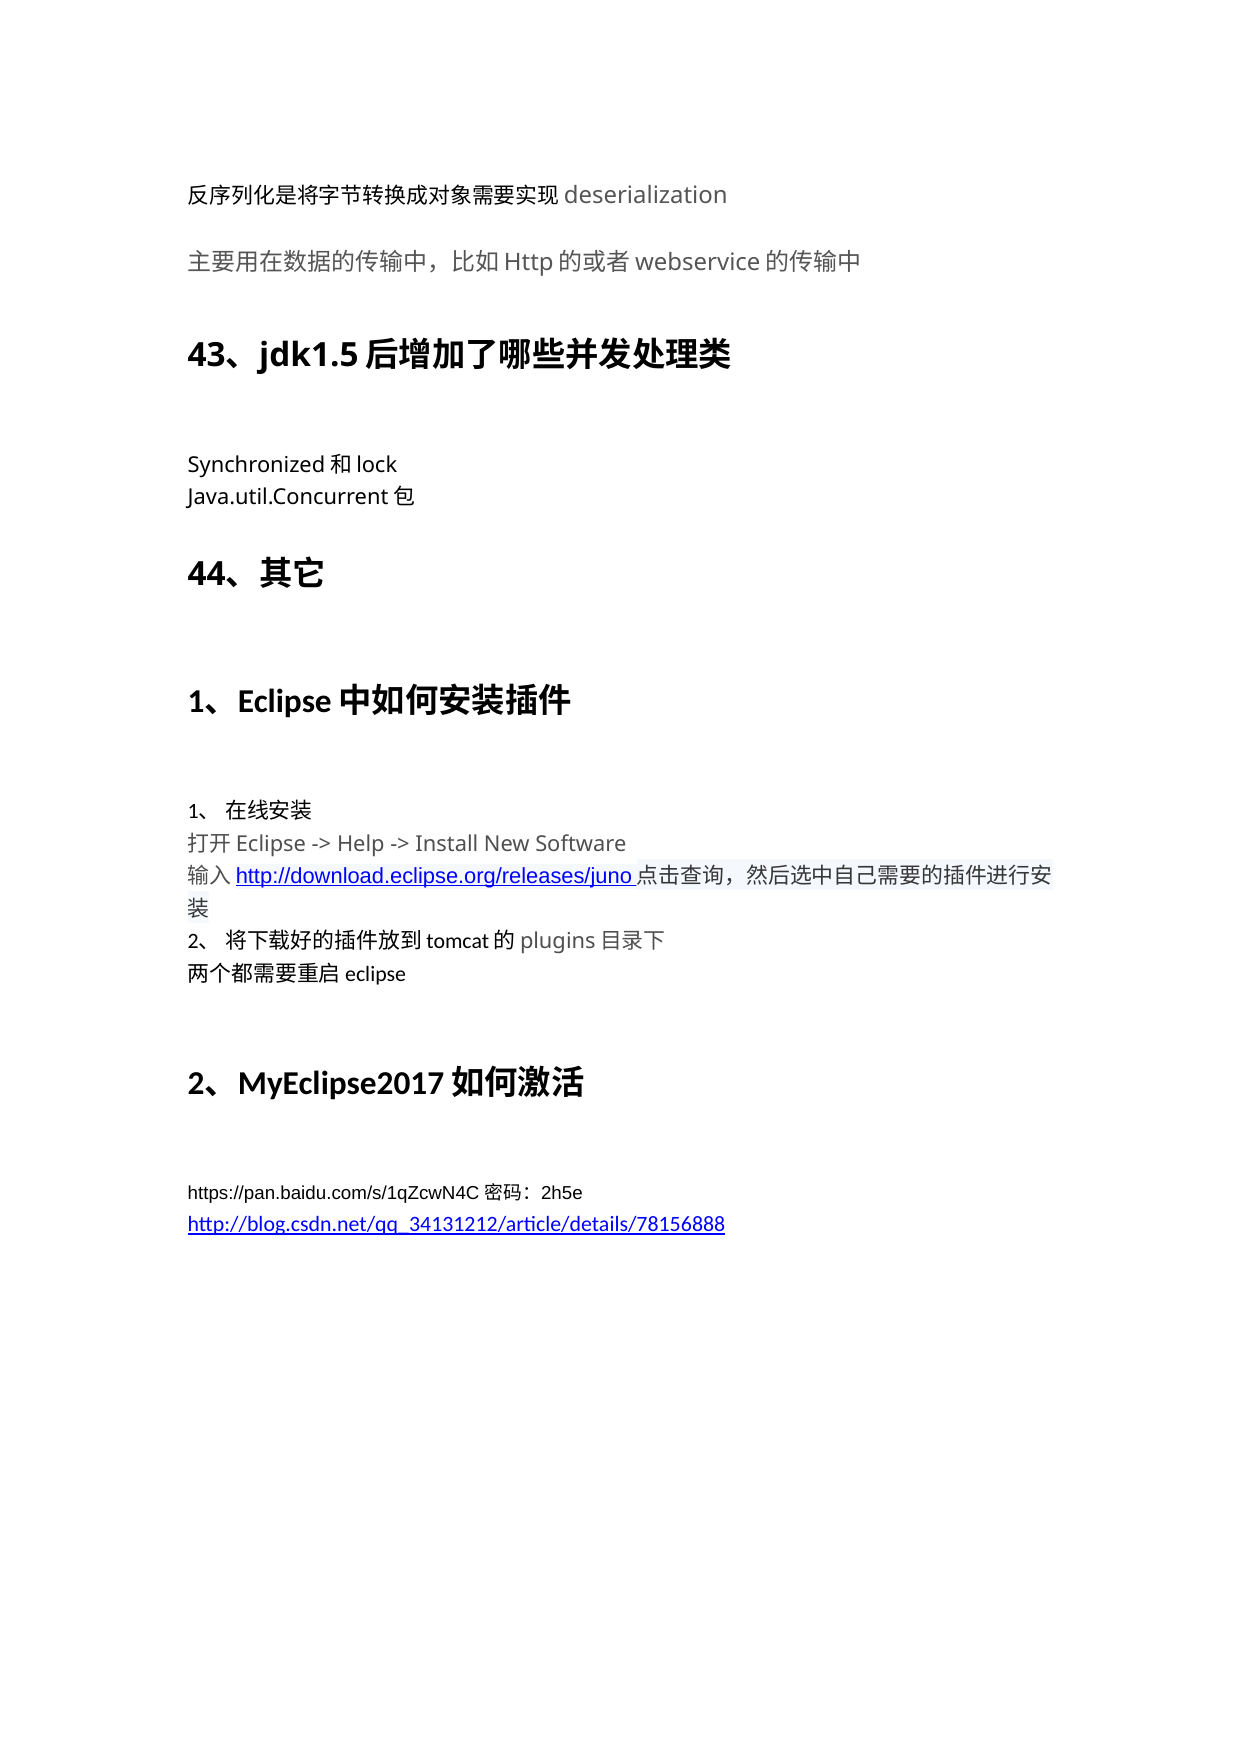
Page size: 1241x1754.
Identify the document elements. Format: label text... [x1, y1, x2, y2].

text 输入http://download.eclipse.org/releases/juno点击查询，然后选中自己需要的插件进行安装 [187, 858, 1053, 923]
subtitle 1、Eclipse中如何安装插件 [187, 666, 1053, 731]
list 在线安装 [187, 793, 1053, 826]
text 反序列化是将字节转换成对象需要实现deserialization [187, 162, 1053, 227]
subtitle 44、其它 [187, 538, 1053, 603]
text 打开Eclipse -> Help -> Install New Software [236, 826, 1053, 858]
text https://pan.baidu.com/s/1qZcwN4C 密码：2h5e [187, 1175, 1053, 1207]
text 主要用在数据的传输中，比如Http的或者webservice的传输中 [187, 227, 1053, 292]
list 将下载好的插件放到tomcat的plugins目录下 [187, 923, 1053, 956]
text http://blog.csdn.net/qq_34131212/article/details/78156888 [187, 1207, 1053, 1240]
text Java.util.Concurrent包 [187, 479, 1053, 511]
text Synchronized和lock [187, 446, 1053, 479]
text 两个都需要重启eclipse [187, 956, 1053, 988]
subtitle 2、MyEclipse2017如何激活 [187, 1048, 1053, 1113]
subtitle 43、jdk1.5后增加了哪些并发处理类 [187, 319, 1053, 384]
